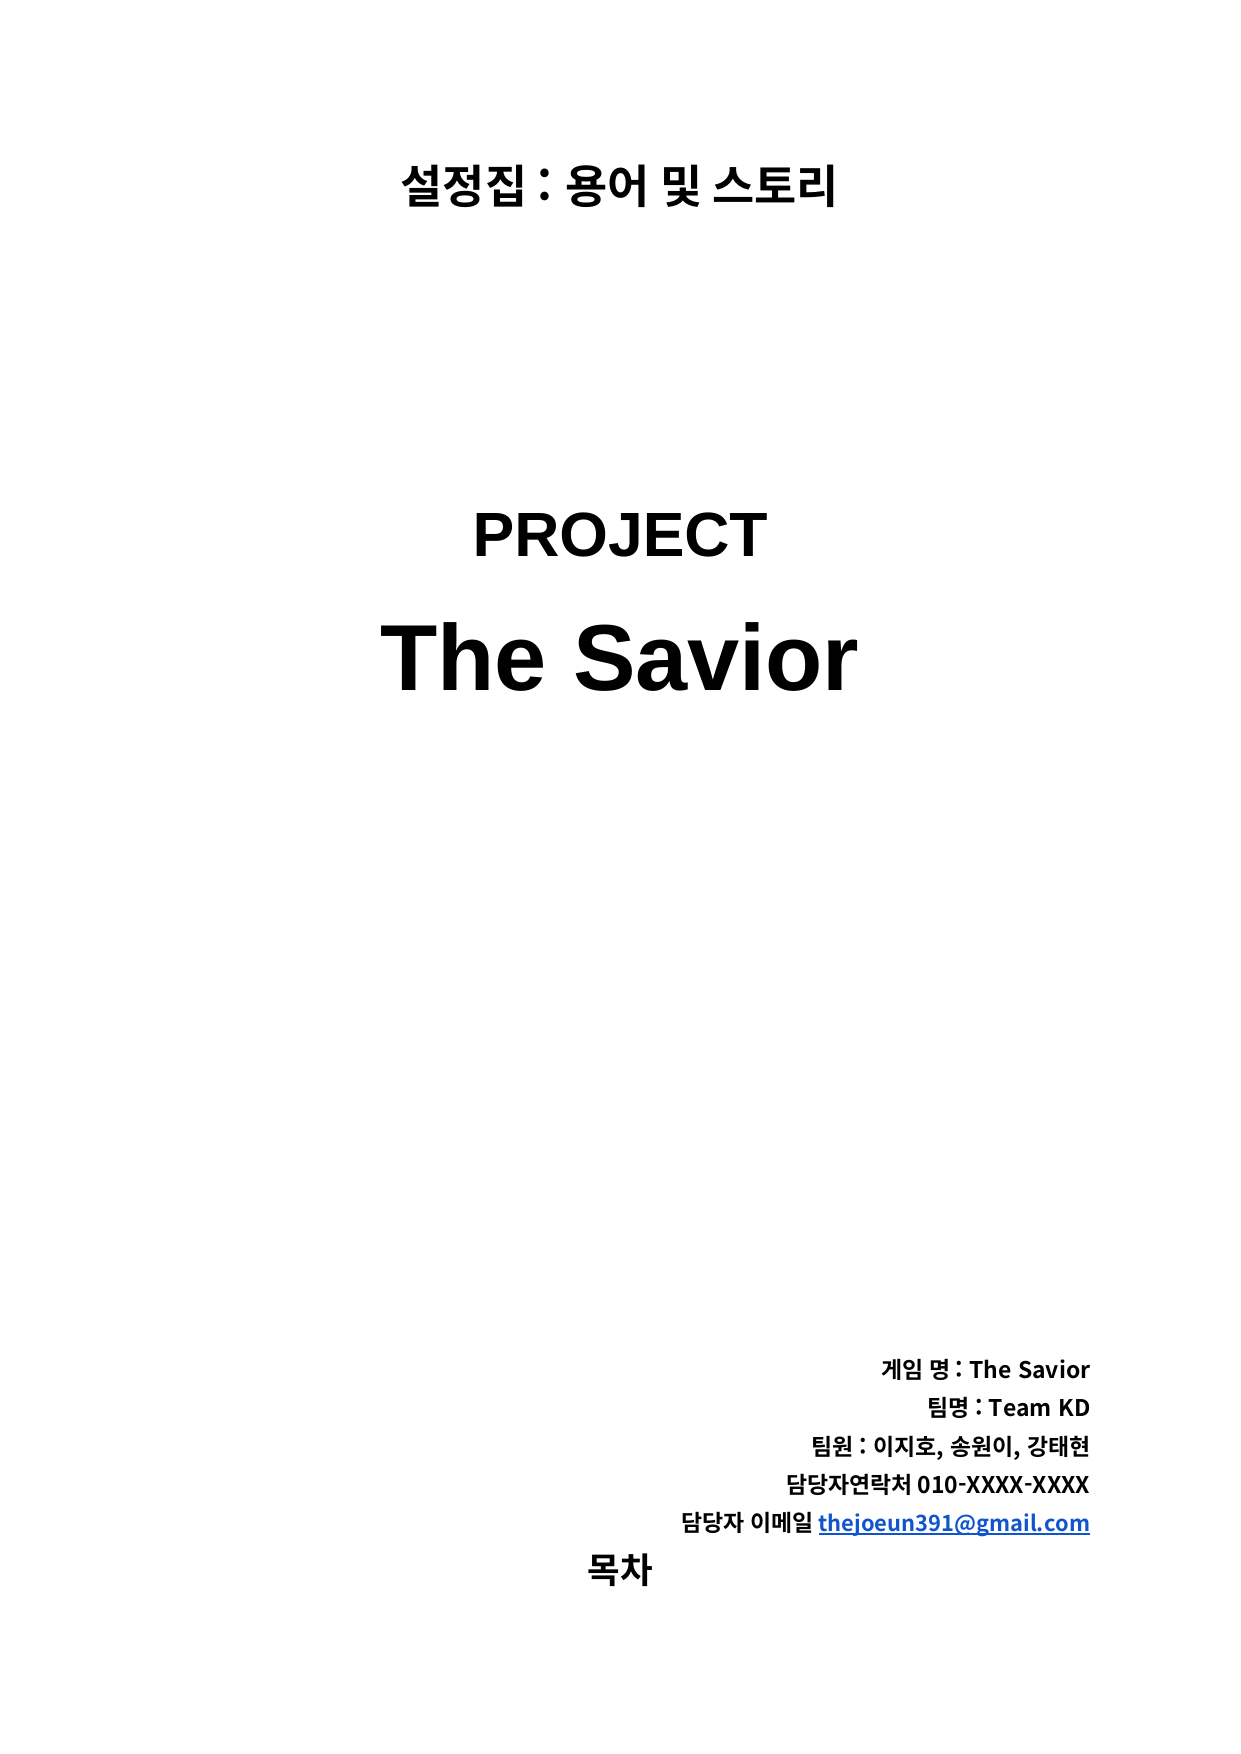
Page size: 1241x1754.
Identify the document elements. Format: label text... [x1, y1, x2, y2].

text PROJECT [150, 498, 1090, 570]
text 게임 명 : The Savior [150, 1352, 1090, 1385]
text The Savior [150, 602, 1090, 710]
text 담당자 이메일 thejoeun391@gmail.com [150, 1504, 1090, 1538]
text 목차 [150, 1543, 1090, 1594]
text 담당자연락처 010-XXXX-XXXX [150, 1466, 1090, 1500]
text 팀원 : 이지호, 송원이, 강태현 [150, 1428, 1090, 1462]
text 설정집 : 용어 및 스토리 [150, 150, 1089, 216]
text 팀명 : Team KD [150, 1390, 1090, 1423]
